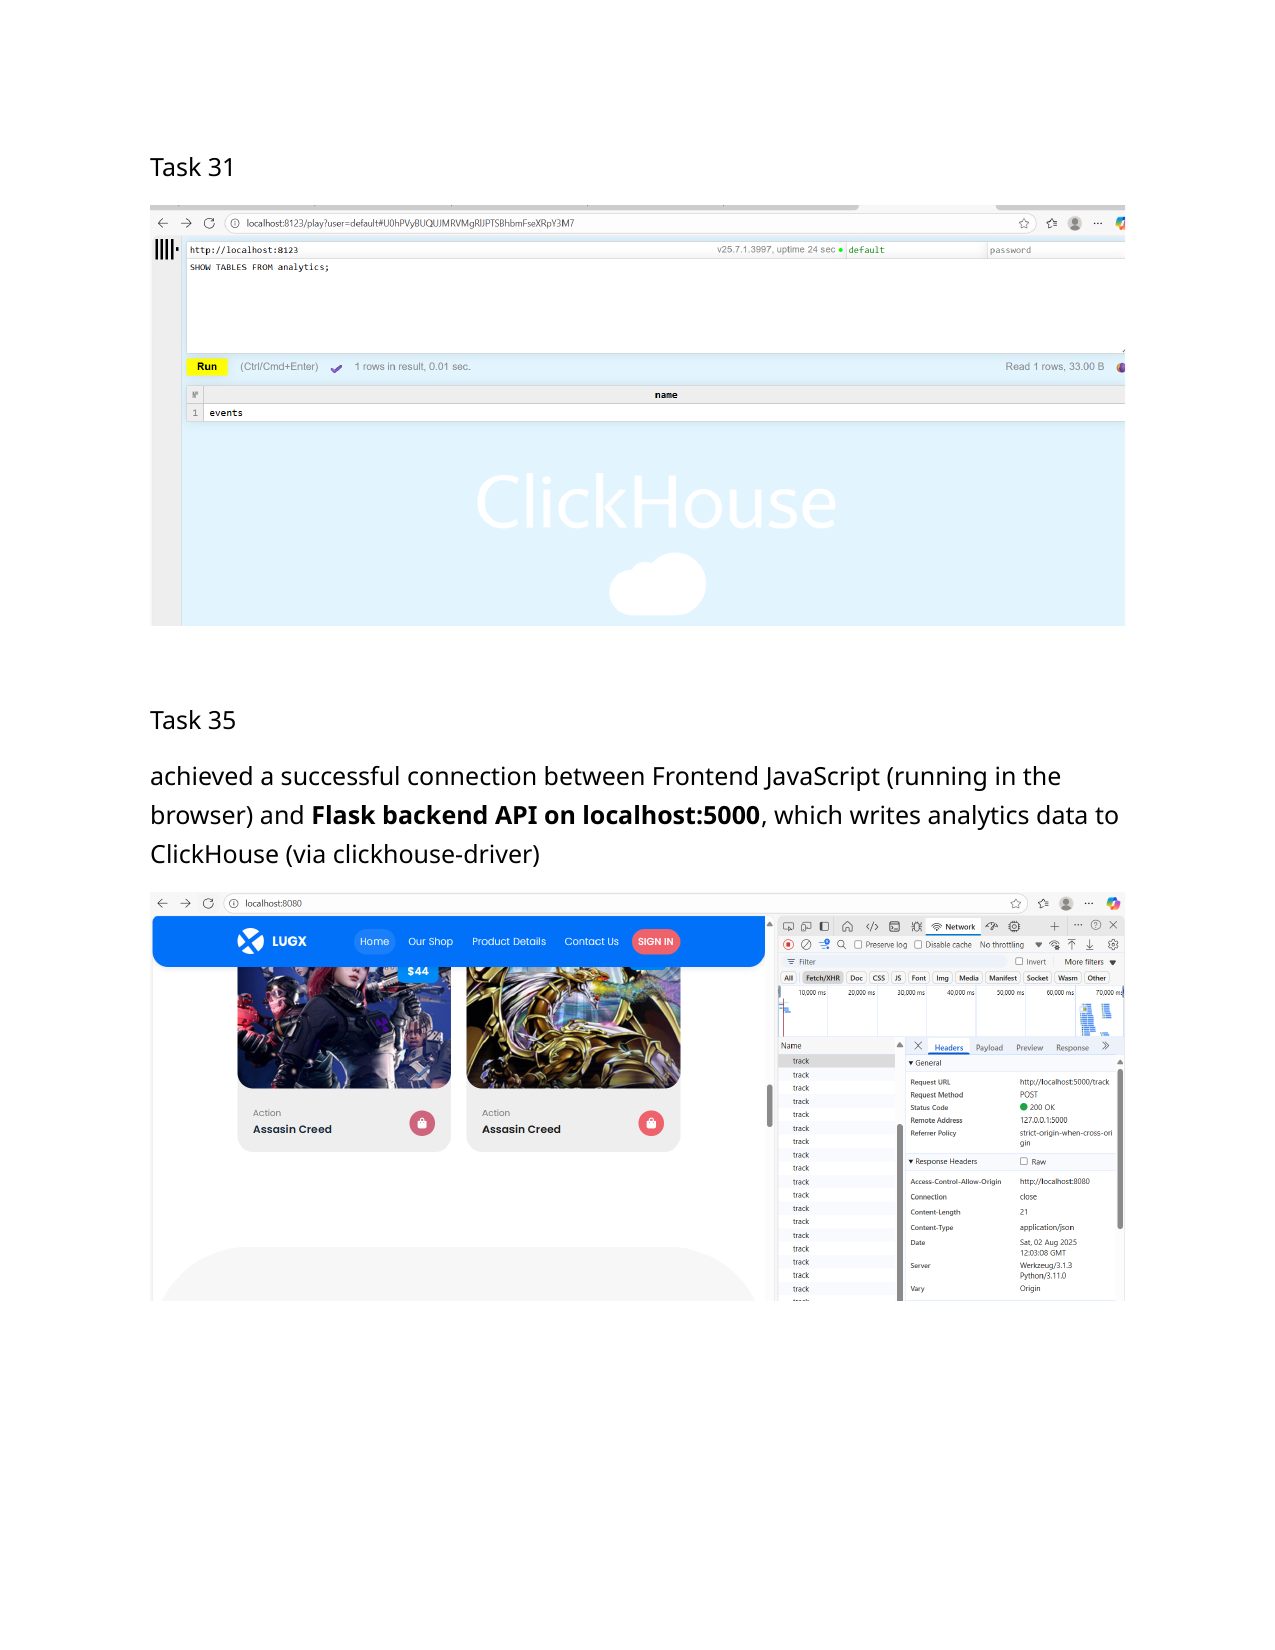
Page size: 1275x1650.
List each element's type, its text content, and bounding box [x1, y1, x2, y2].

text achieved a successful connection between Frontend JavaScript (running in the browser) and Flask backend API on localhost:5000, which writes analytics data to ClickHouse (via clickhouse-driver) [150, 758, 1125, 871]
picture [150, 205, 1125, 626]
text Task 31 [150, 150, 1125, 184]
text Task 35 [150, 703, 1125, 737]
picture [150, 892, 1125, 1301]
